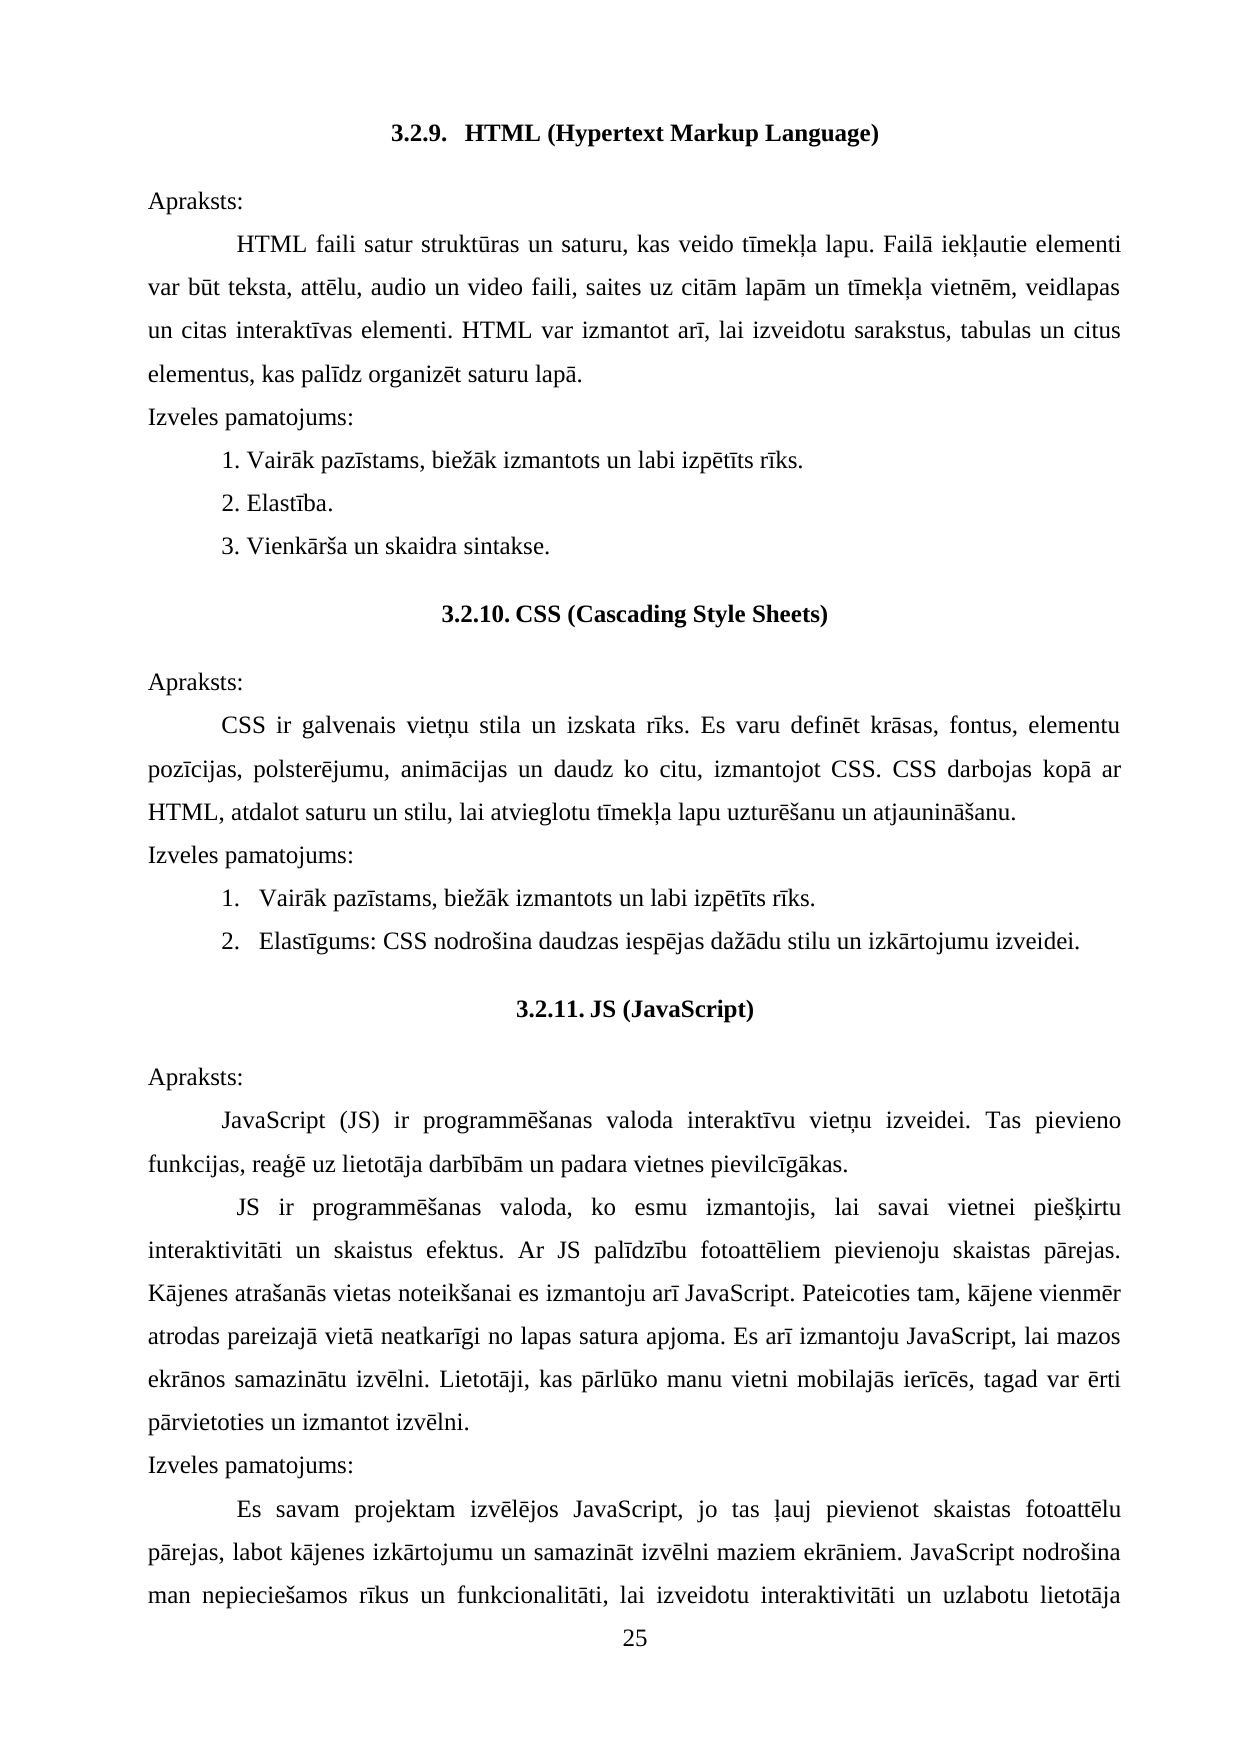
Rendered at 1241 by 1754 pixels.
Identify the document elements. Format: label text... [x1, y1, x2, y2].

text HTML faili satur struktūras un saturu, kas veido tīmekļa lapu. Failā iekļautie elementi var būt teksta, attēlu, audio un video faili, saites uz citām lapām un tīmekļa vietnēm, veidlapas un citas interaktīvas elementi. HTML var izmantot arī, lai izveidotu sarakstus, tabulas un citus elementus, kas palīdz organizēt saturu lapā. [148, 229, 1122, 387]
text 1. Vairāk pazīstams, biežāk izmantots un labi izpētīts rīks. [221, 445, 1122, 474]
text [148, 1494, 1122, 1609]
text 2. Elastība. [221, 488, 1122, 517]
text Izveles pamatojums: [148, 840, 1122, 869]
text Izveles pamatojums: [148, 1451, 1122, 1479]
text JS ir programmēšanas valoda, ko esmu izmantojis, lai savai vietnei piešķirtu interaktivitāti un skaistus efektus. Ar JS palīdzību fotoattēliem pievienoju skaistas pārejas. Kājenes atrašanās vietas noteikšanai es izmantoju arī JavaScript. Pateicoties tam, kājene vienmēr atrodas pareizajā vietā neatkarīgi no lapas satura apjoma. Es arī izmantoju JavaScript, lai mazos ekrānos samazinātu izvēlni. Lietotāji, kas pārlūko manu vietni mobilajās ierīcēs, tagad var ērti pārvietoties un izmantot izvēlni. [148, 1192, 1122, 1436]
text Izveles pamatojums: [148, 402, 1122, 431]
subtitle JS (JavaScript) [148, 994, 1122, 1023]
text CSS ir galvenais vietņu stila un izskata rīks. Es varu definēt krāsas, fontus, elementu pozīcijas, polsterējumu, animācijas un daudz ko citu, izmantojot CSS. CSS darbojas kopā ar HTML, atdalot saturu un stilu, lai atvieglotu tīmekļa lapu uzturēšanu un atjaunināšanu. [148, 711, 1122, 826]
subtitle HTML (Hypertext Markup Language) [148, 118, 1122, 147]
subtitle CSS (Cascading Style Sheets) [148, 599, 1122, 628]
list Elastīgums: CSS nodrošina daudzas iespējas dažādu stilu un izkārtojumu izveidei. [221, 926, 1122, 955]
text Apraksts: [148, 667, 1122, 696]
text 3. Vienkārša un skaidra sintakse. [221, 531, 1122, 560]
text JavaScript (JS) ir programmēšanas valoda interaktīvu vietņu izveidei. Tas pievieno funkcijas, reaģē uz lietotāja darbībām un padara vietnes pievilcīgākas. [148, 1106, 1122, 1177]
text Apraksts: [148, 1062, 1122, 1091]
list Vairāk pazīstams, biežāk izmantots un labi izpētīts rīks. [221, 883, 1122, 912]
text Apraksts: [148, 186, 1122, 215]
